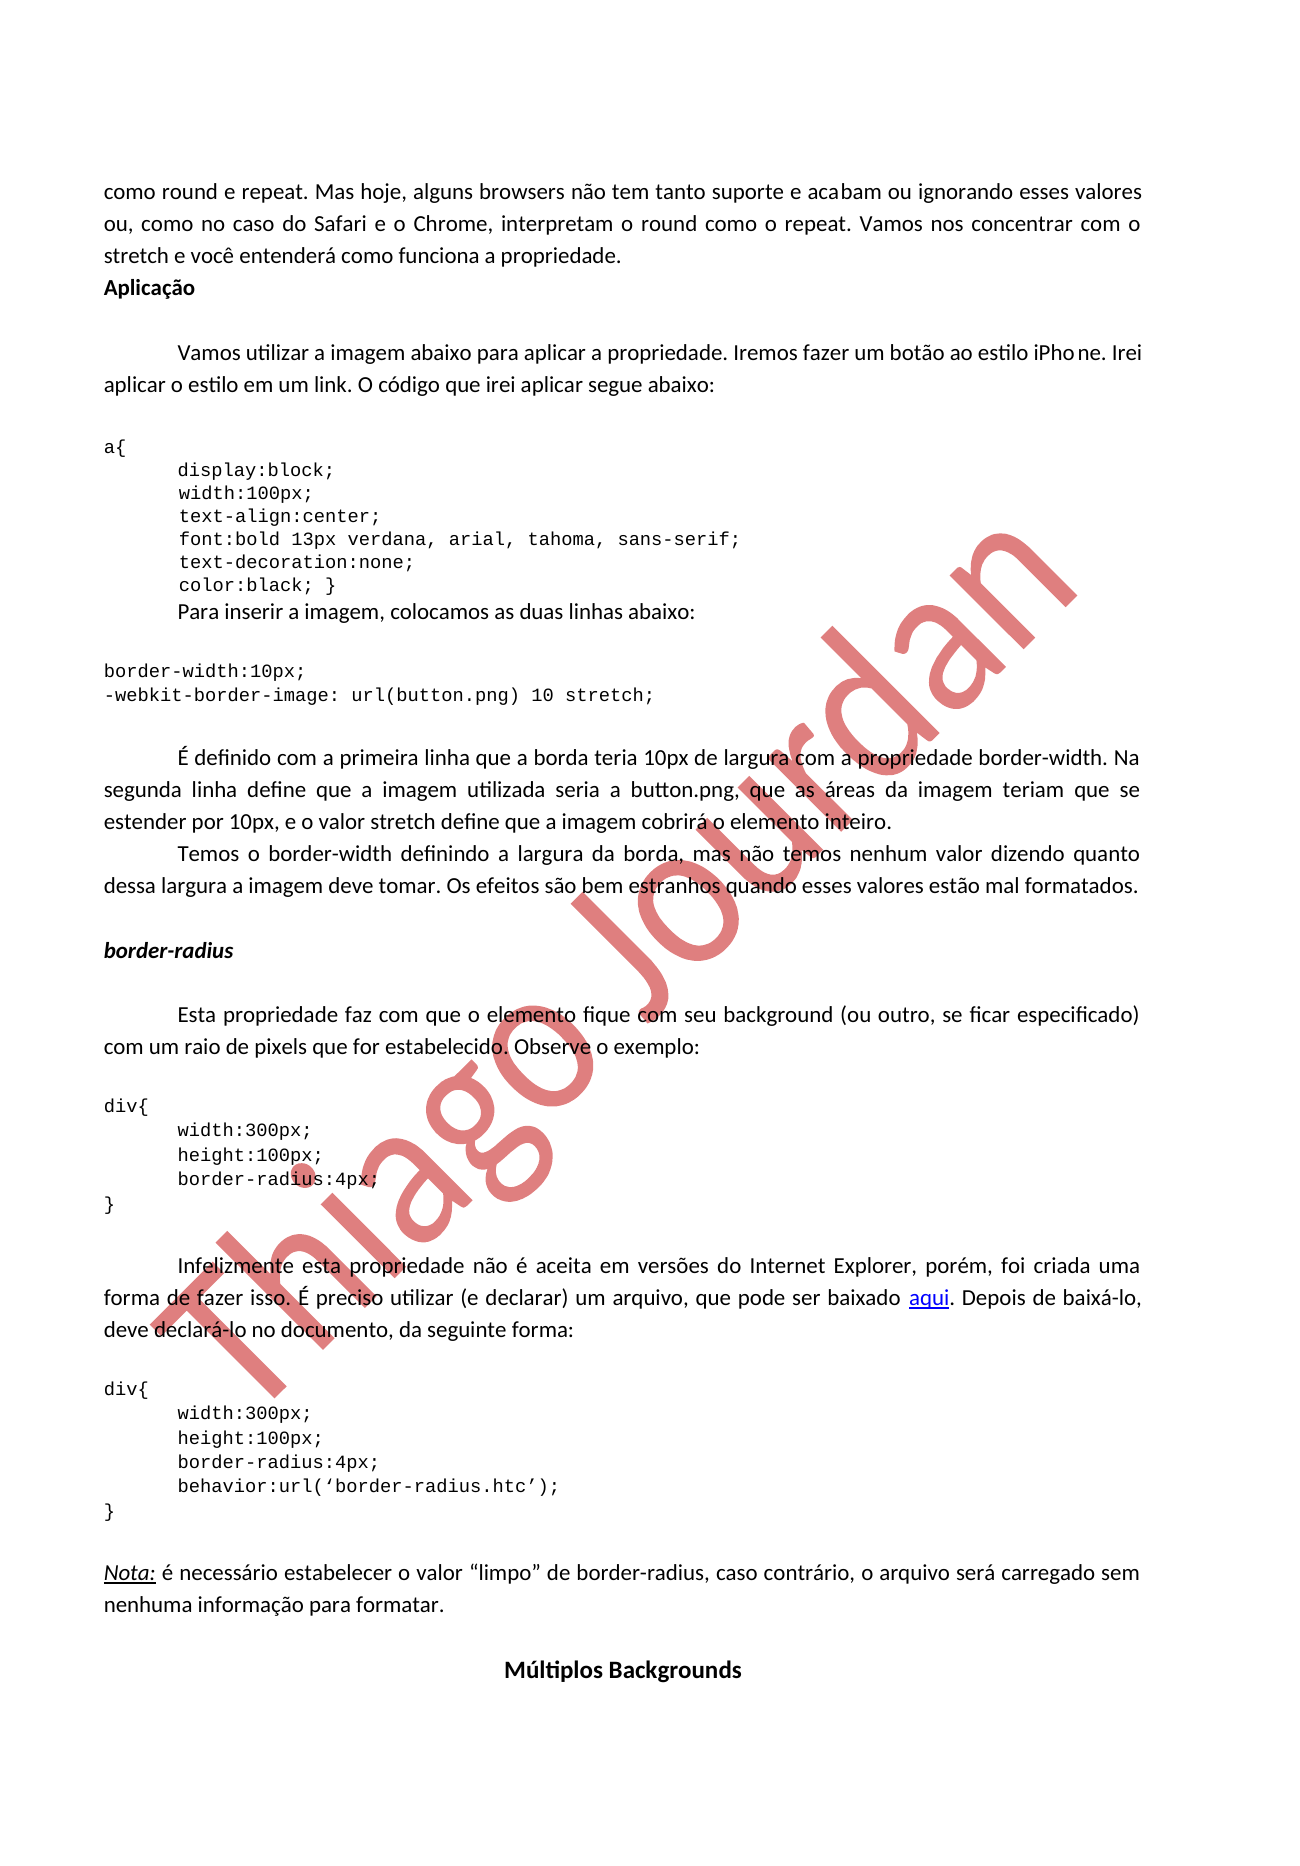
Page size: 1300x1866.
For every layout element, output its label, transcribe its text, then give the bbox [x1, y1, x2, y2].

text width:300px; [103, 1121, 1142, 1142]
text font:bold 13px verdana, arial, tahoma, sans-serif; [178, 528, 1142, 551]
text height:100px; [103, 1146, 1142, 1167]
text border-radius:4px; [103, 1170, 1142, 1191]
text Infelizmente esta propriedade não é aceita em versões do Internet Explorer, porém, foi criada uma forma de fazer isso. É preciso utilizar (e declarar) um arquivo, que pode ser baixado aqui. Depois de baixá-lo, deve declará-lo no documento, da seguinte forma: [103, 1251, 1142, 1343]
text Vamos utilizar a imagem abaixo para aplicar a propriedade. Iremos fazer um botão ao estilo iPhone. Irei aplicar o estilo em um link. O código que irei aplicar segue abaixo: [103, 338, 1142, 398]
text -webkit-border-image: url(button.png) 10 stretch; [103, 686, 1142, 707]
text div{ [103, 1380, 1142, 1401]
text border-radius:4px; [103, 1453, 1142, 1474]
text border-width:10px; [103, 662, 1142, 683]
text text-align:center; [178, 505, 1142, 528]
text } [103, 1194, 1142, 1216]
text } [103, 1502, 1142, 1523]
text Para inserir a imagem, colocamos as duas linhas abaixo: [103, 597, 1142, 626]
text div{ [103, 1097, 1142, 1118]
text a{ [103, 434, 1142, 459]
text width:100px; [178, 482, 1142, 505]
text Múltiplos Backgrounds [103, 1655, 1142, 1685]
text color:black; } [178, 574, 1142, 597]
text Temos o border-width definindo a largura da borda, mas não temos nenhum valor dizendo quanto dessa largura a imagem deve tomar. Os efeitos são bem estranhos quando esses valores estão mal formatados. [103, 839, 1142, 899]
text behavior:url(‘border-radius.htc’); [103, 1477, 1142, 1498]
text Esta propriedade faz com que o elemento fique com seu background (ou outro, se ficar especificado) com um raio de pixels que for estabelecido. Observe o exemplo: [103, 1000, 1142, 1061]
text Nota: é necessário estabelecer o valor “limpo” de border-radius, caso contrário, o arquivo será carregado sem nenhuma informação para formatar. [103, 1558, 1142, 1618]
text display:block; [103, 459, 1142, 482]
text border-radius [103, 936, 1142, 964]
text height:100px; [103, 1428, 1142, 1450]
text width:300px; [103, 1404, 1142, 1425]
text Aplicação [103, 273, 1142, 301]
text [103, 177, 1142, 269]
text text-decoration:none; [178, 551, 1142, 574]
text É definido com a primeira linha que a borda teria 10px de largura com a propriedade border-width. Na segunda linha define que a imagem utilizada seria a button.png, que as áreas da imagem teriam que se estender por 10px, e o valor stretch define que a imagem cobrirá o elemento inteiro. [103, 743, 1142, 835]
